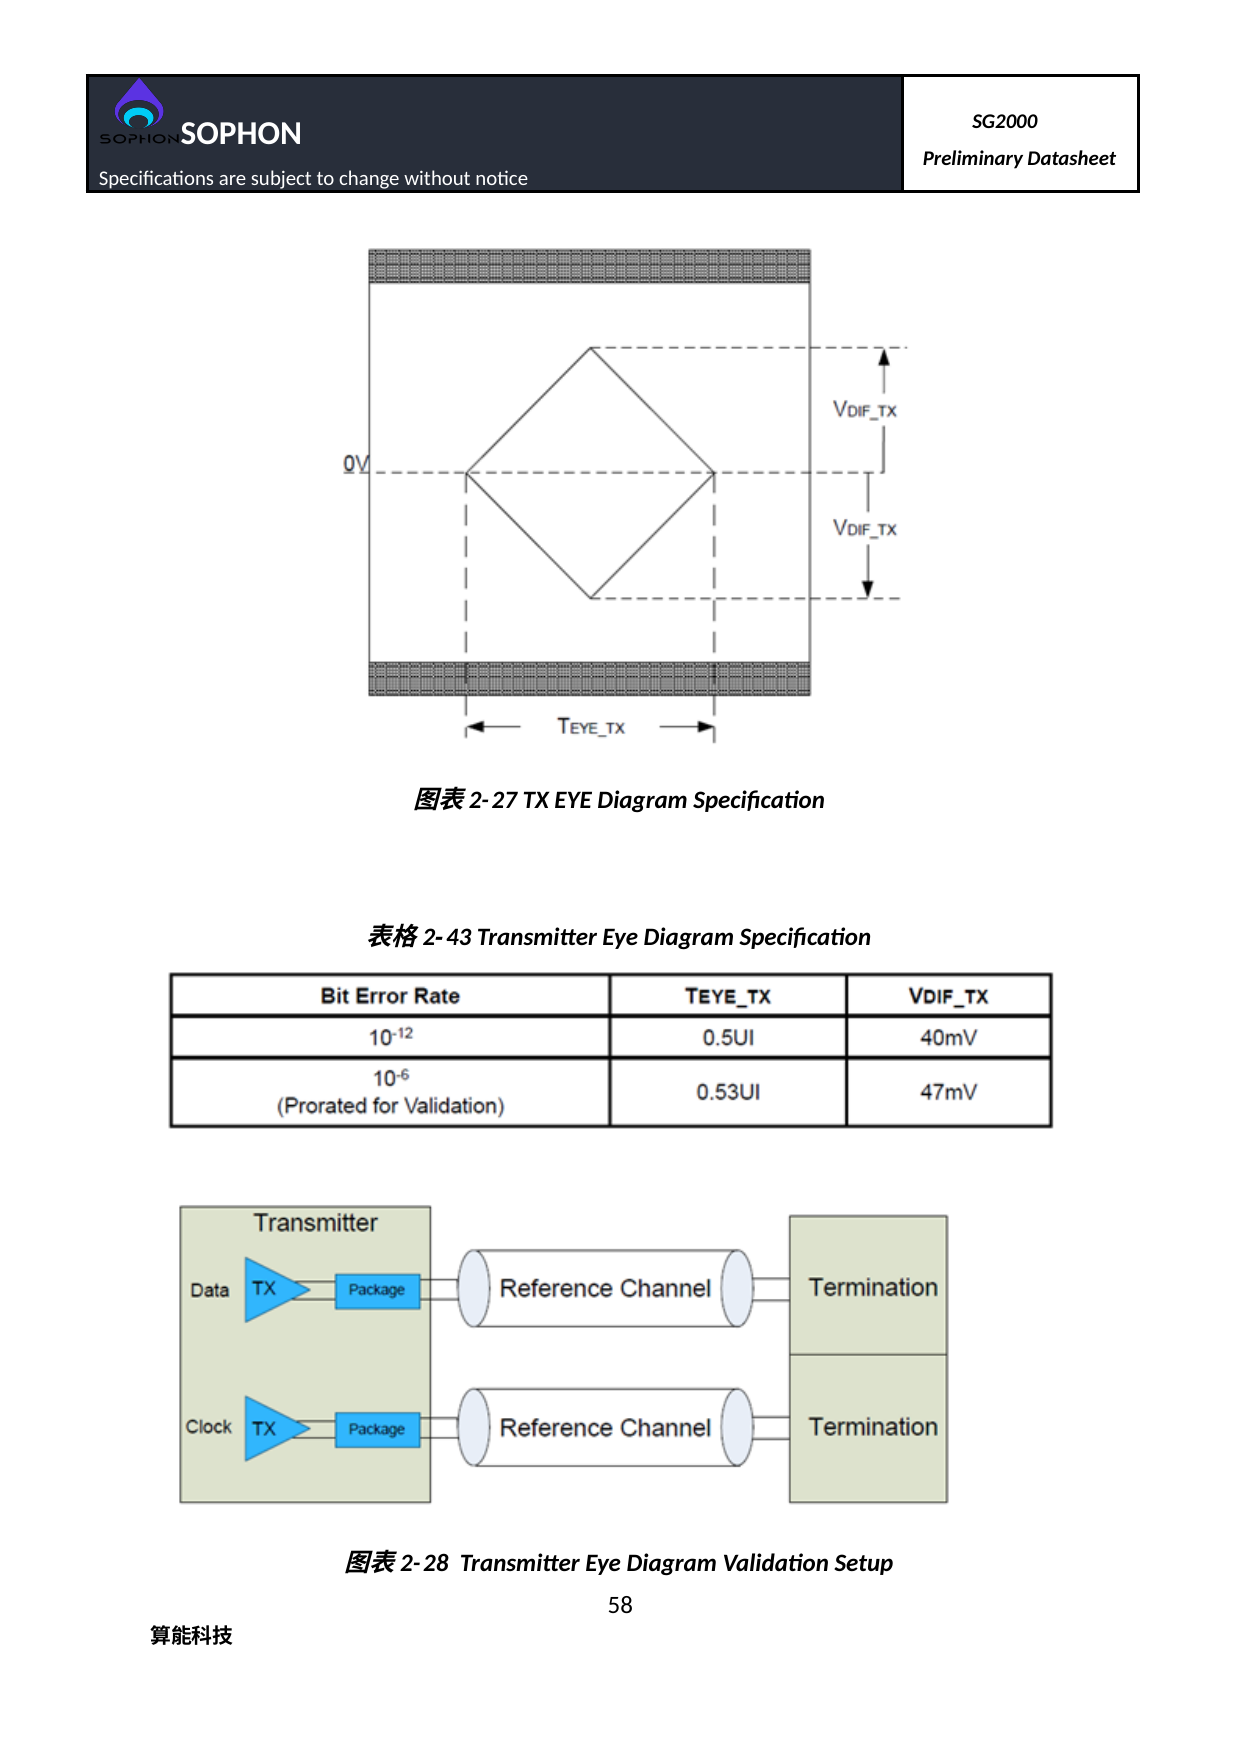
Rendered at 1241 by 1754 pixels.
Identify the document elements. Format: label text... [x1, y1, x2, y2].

picture [98, 77, 181, 145]
text 表格 2‑43 Transmitter Eye Diagram Specification [150, 917, 1090, 953]
picture [150, 1193, 977, 1522]
picture [150, 965, 1083, 1149]
picture [314, 233, 926, 759]
